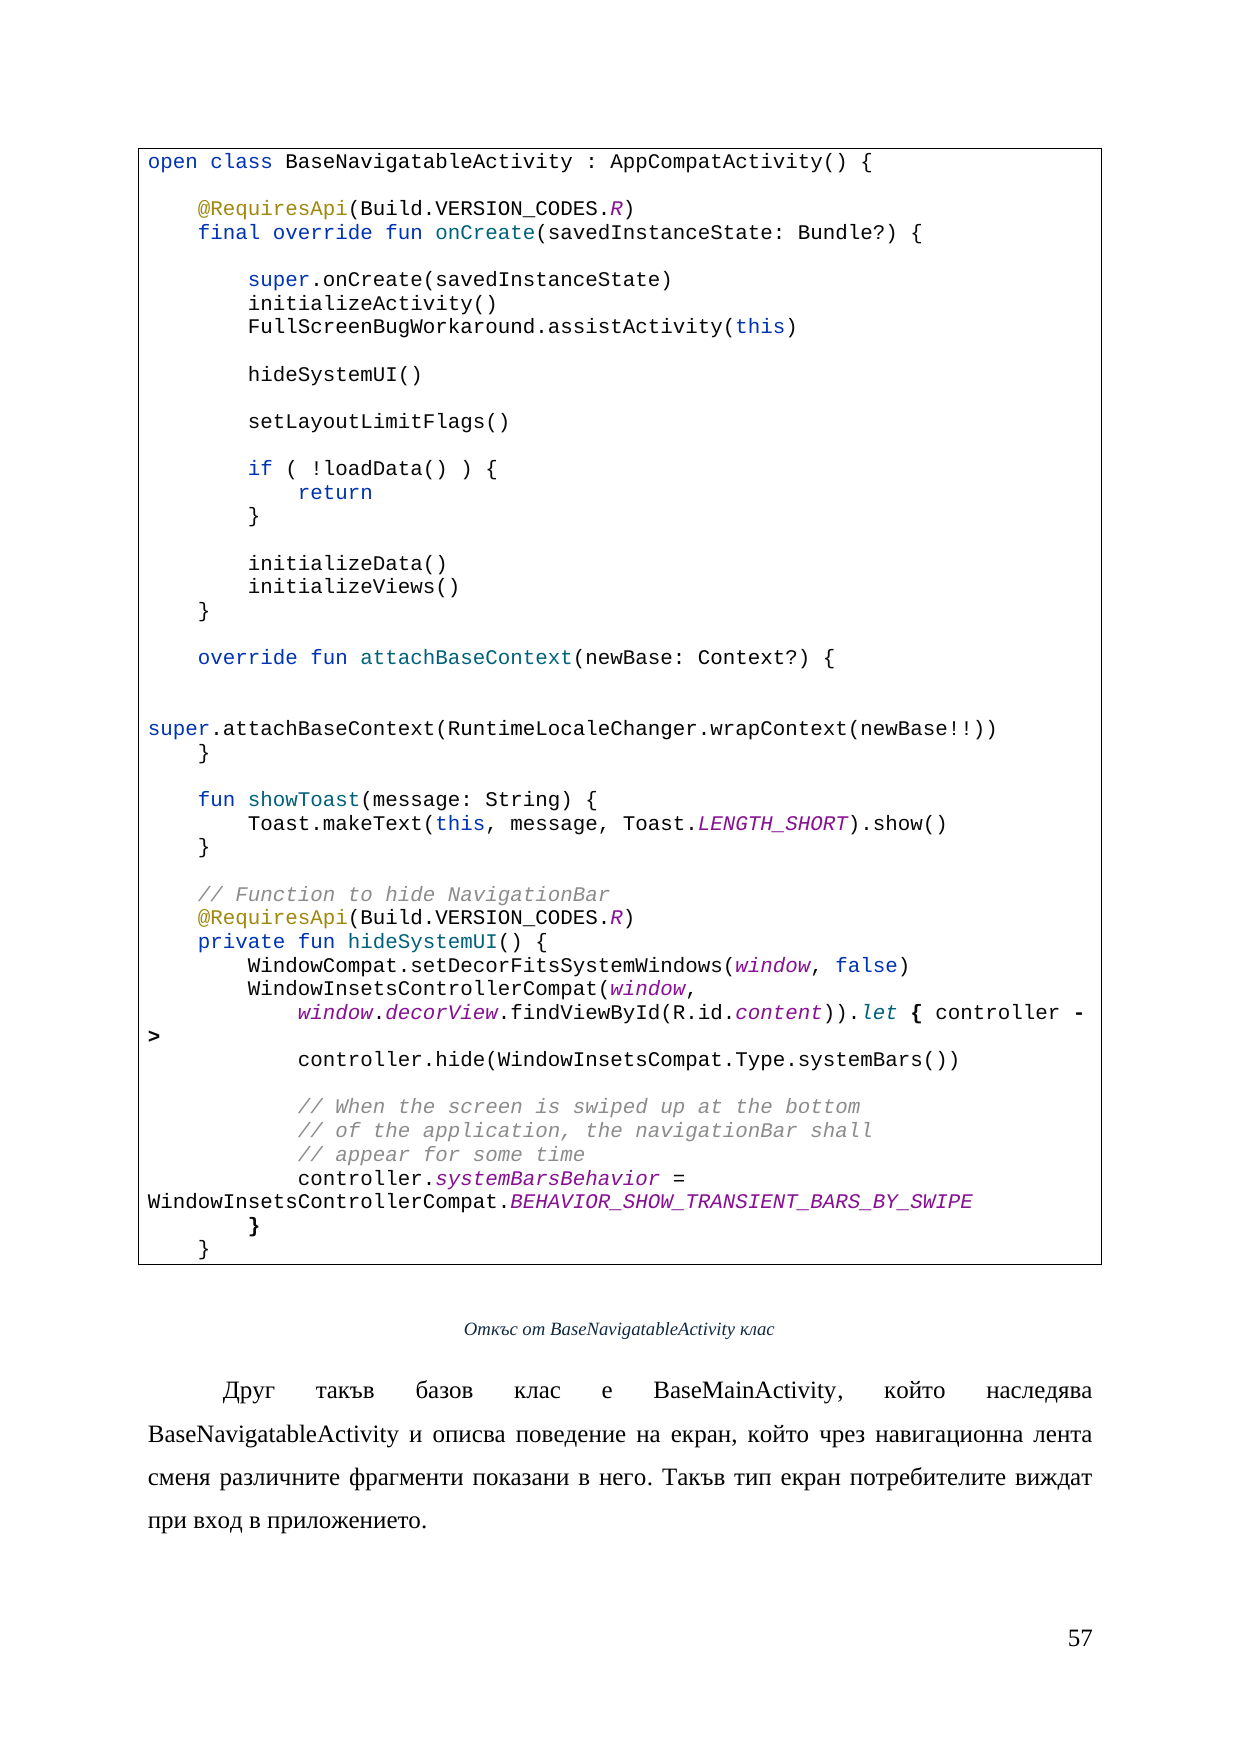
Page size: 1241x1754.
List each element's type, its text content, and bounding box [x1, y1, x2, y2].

text Откъс от BaseNavigatableActivity клас [148, 1318, 1093, 1340]
text Друг такъв базов клас е BaseMainActivity, който наследява BaseNavigatableActivity и описва поведение на екран, който чрез навигационна лента сменя различните фрагменти показани в него. Такъв тип екран потребителите виждат при вход в приложението. [148, 1376, 1093, 1534]
text open class BaseNavigatableActivity : AppCompatActivity() { @RequiresApi(Build.VERSION_CODES.R) final override fun onCreate(savedInstanceState: Bundle?) { super.onCreate(savedInstanceState) initializeActivity() FullScreenBugWorkaround.assistActivity(this) hideSystemUI() setLayoutLimitFlags() if ( !loadData() ) { return } initializeData() initializeViews() } override fun attachBaseContext(newBase: Context?) { super.attachBaseContext(RuntimeLocaleChanger.wrapContext(newBase!!)) } fun showToast(message: String) { Toast.makeText(this, message, Toast.LENGTH_SHORT).show() } // Function to hide NavigationBar @RequiresApi(Build.VERSION_CODES.R) private fun hideSystemUI() { WindowCompat.setDecorFitsSystemWindows(window, false) WindowInsetsControllerCompat(window, window.decorView.findViewById(R.id.content)).let { controller -> controller.hide(WindowInsetsCompat.Type.systemBars()) // When the screen is swiped up at the bottom // of the application, the navigationBar shall // appear for some time controller.systemBarsBehavior = WindowInsetsControllerCompat.BEHAVIOR_SHOW_TRANSIENT_BARS_BY_SWIPE } } [139, 149, 1101, 1264]
